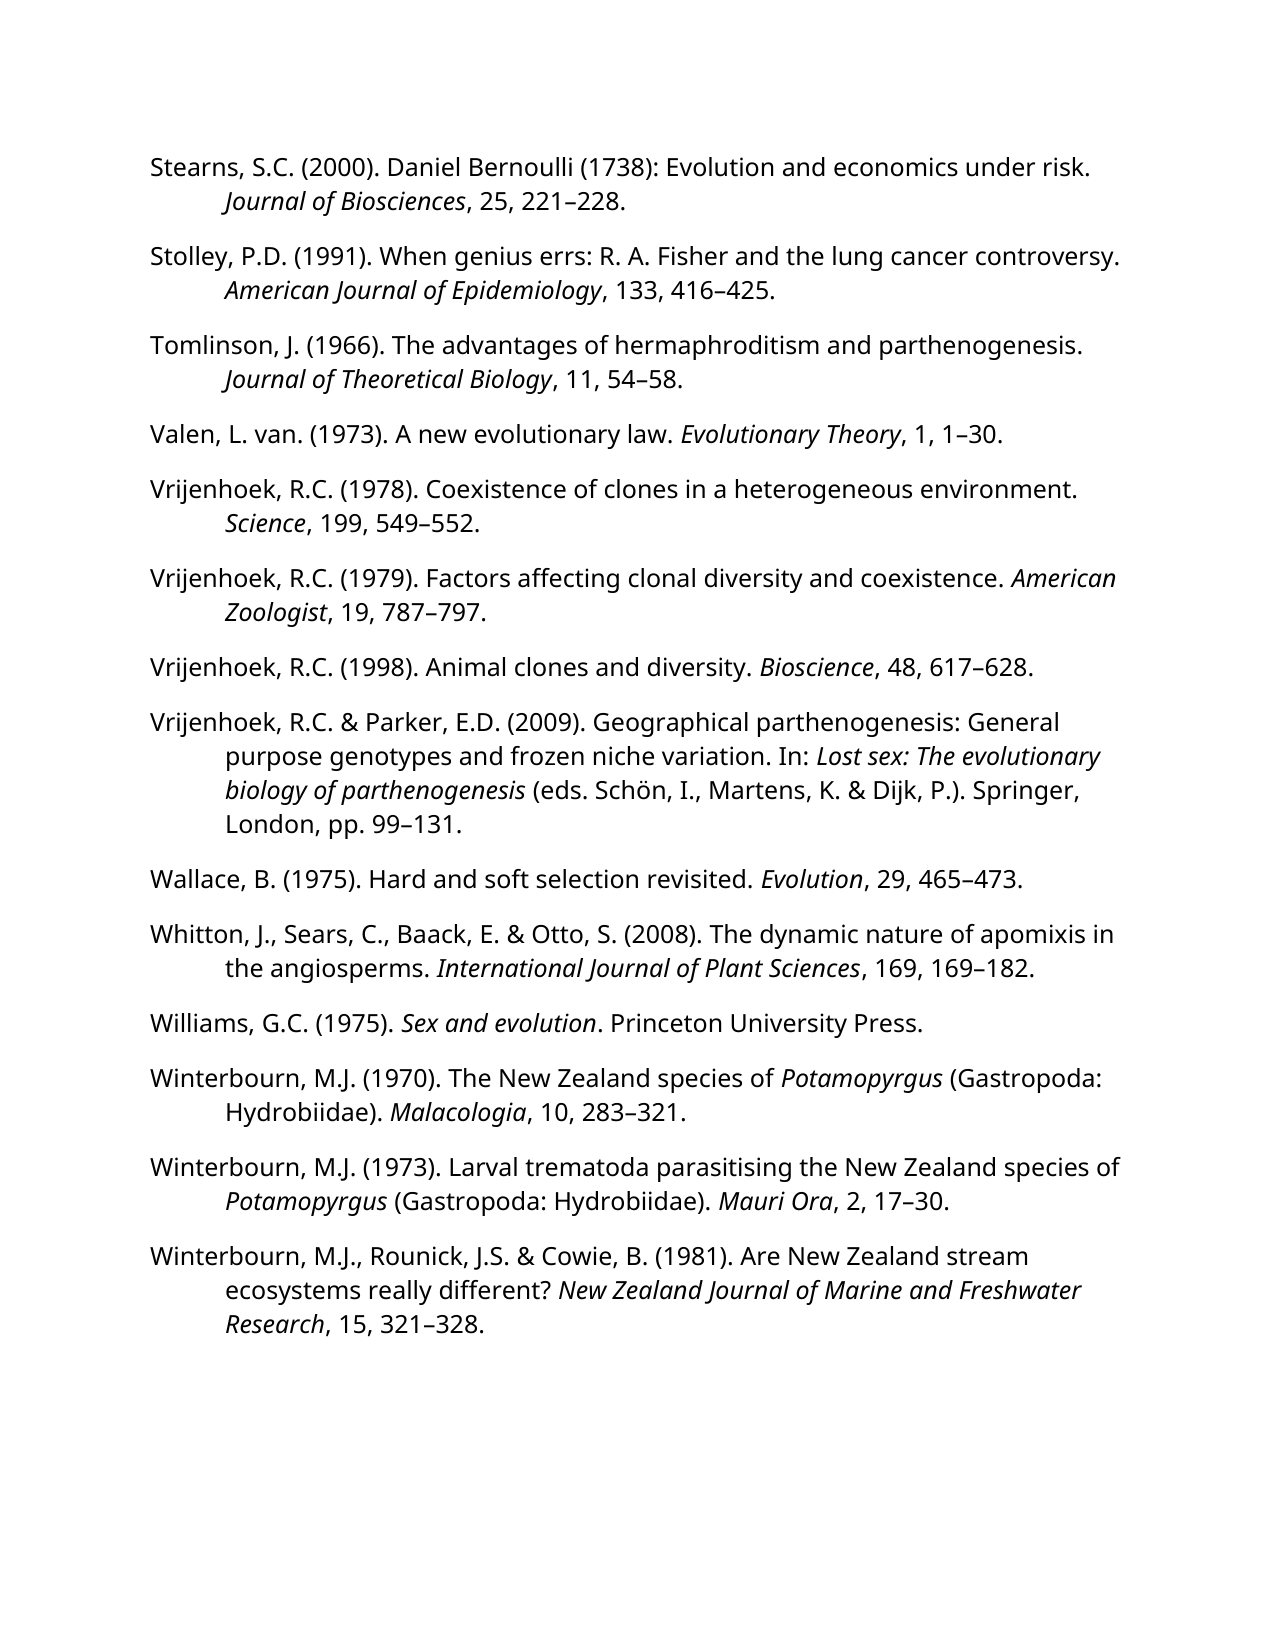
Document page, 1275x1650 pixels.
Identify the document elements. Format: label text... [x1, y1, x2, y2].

text Whitton, J., Sears, C., Baack, E. & Otto, S. (2008). The dynamic nature of apomixis in the angiosperms. International Journal of Plant Sciences, 169, 169–182. [150, 917, 1125, 985]
text Vrijenhoek, R.C. (1978). Coexistence of clones in a heterogeneous environment. Science, 199, 549–552. [150, 472, 1125, 540]
text Stolley, P.D. (1991). When genius errs: R. A. Fisher and the lung cancer controversy. American Journal of Epidemiology, 133, 416–425. [150, 239, 1125, 307]
text Winterbourn, M.J. (1973). Larval trematoda parasitising the New Zealand species of Potamopyrgus (Gastropoda: Hydrobiidae). Mauri Ora, 2, 17–30. [150, 1149, 1125, 1217]
text Vrijenhoek, R.C. (1998). Animal clones and diversity. Bioscience, 48, 617–628. [150, 650, 1125, 684]
text Vrijenhoek, R.C. & Parker, E.D. (2009). Geographical parthenogenesis: General purpose genotypes and frozen niche variation. In: Lost sex: The evolutionary biology of parthenogenesis (eds. Schön, I., Martens, K. & Dijk, P.). Springer, London, pp. 99–131. [150, 704, 1125, 841]
text Winterbourn, M.J. (1970). The New Zealand species of Potamopyrgus (Gastropoda: Hydrobiidae). Malacologia, 10, 283–321. [150, 1060, 1125, 1128]
text Williams, G.C. (1975). Sex and evolution. Princeton University Press. [150, 1006, 1125, 1039]
text Tomlinson, J. (1966). The advantages of hermaphroditism and parthenogenesis. Journal of Theoretical Biology, 11, 54–58. [150, 328, 1125, 396]
text Stearns, S.C. (2000). Daniel Bernoulli (1738): Evolution and economics under risk. Journal of Biosciences, 25, 221–228. [150, 150, 1125, 218]
text Vrijenhoek, R.C. (1979). Factors affecting clonal diversity and coexistence. American Zoologist, 19, 787–797. [150, 561, 1125, 629]
text Valen, L. van. (1973). A new evolutionary law. Evolutionary Theory, 1, 1–30. [150, 417, 1125, 451]
text Wallace, B. (1975). Hard and soft selection revisited. Evolution, 29, 465–473. [150, 862, 1125, 896]
text Winterbourn, M.J., Rounick, J.S. & Cowie, B. (1981). Are New Zealand stream ecosystems really different? New Zealand Journal of Marine and Freshwater Research, 15, 321–328. [150, 1238, 1125, 1341]
